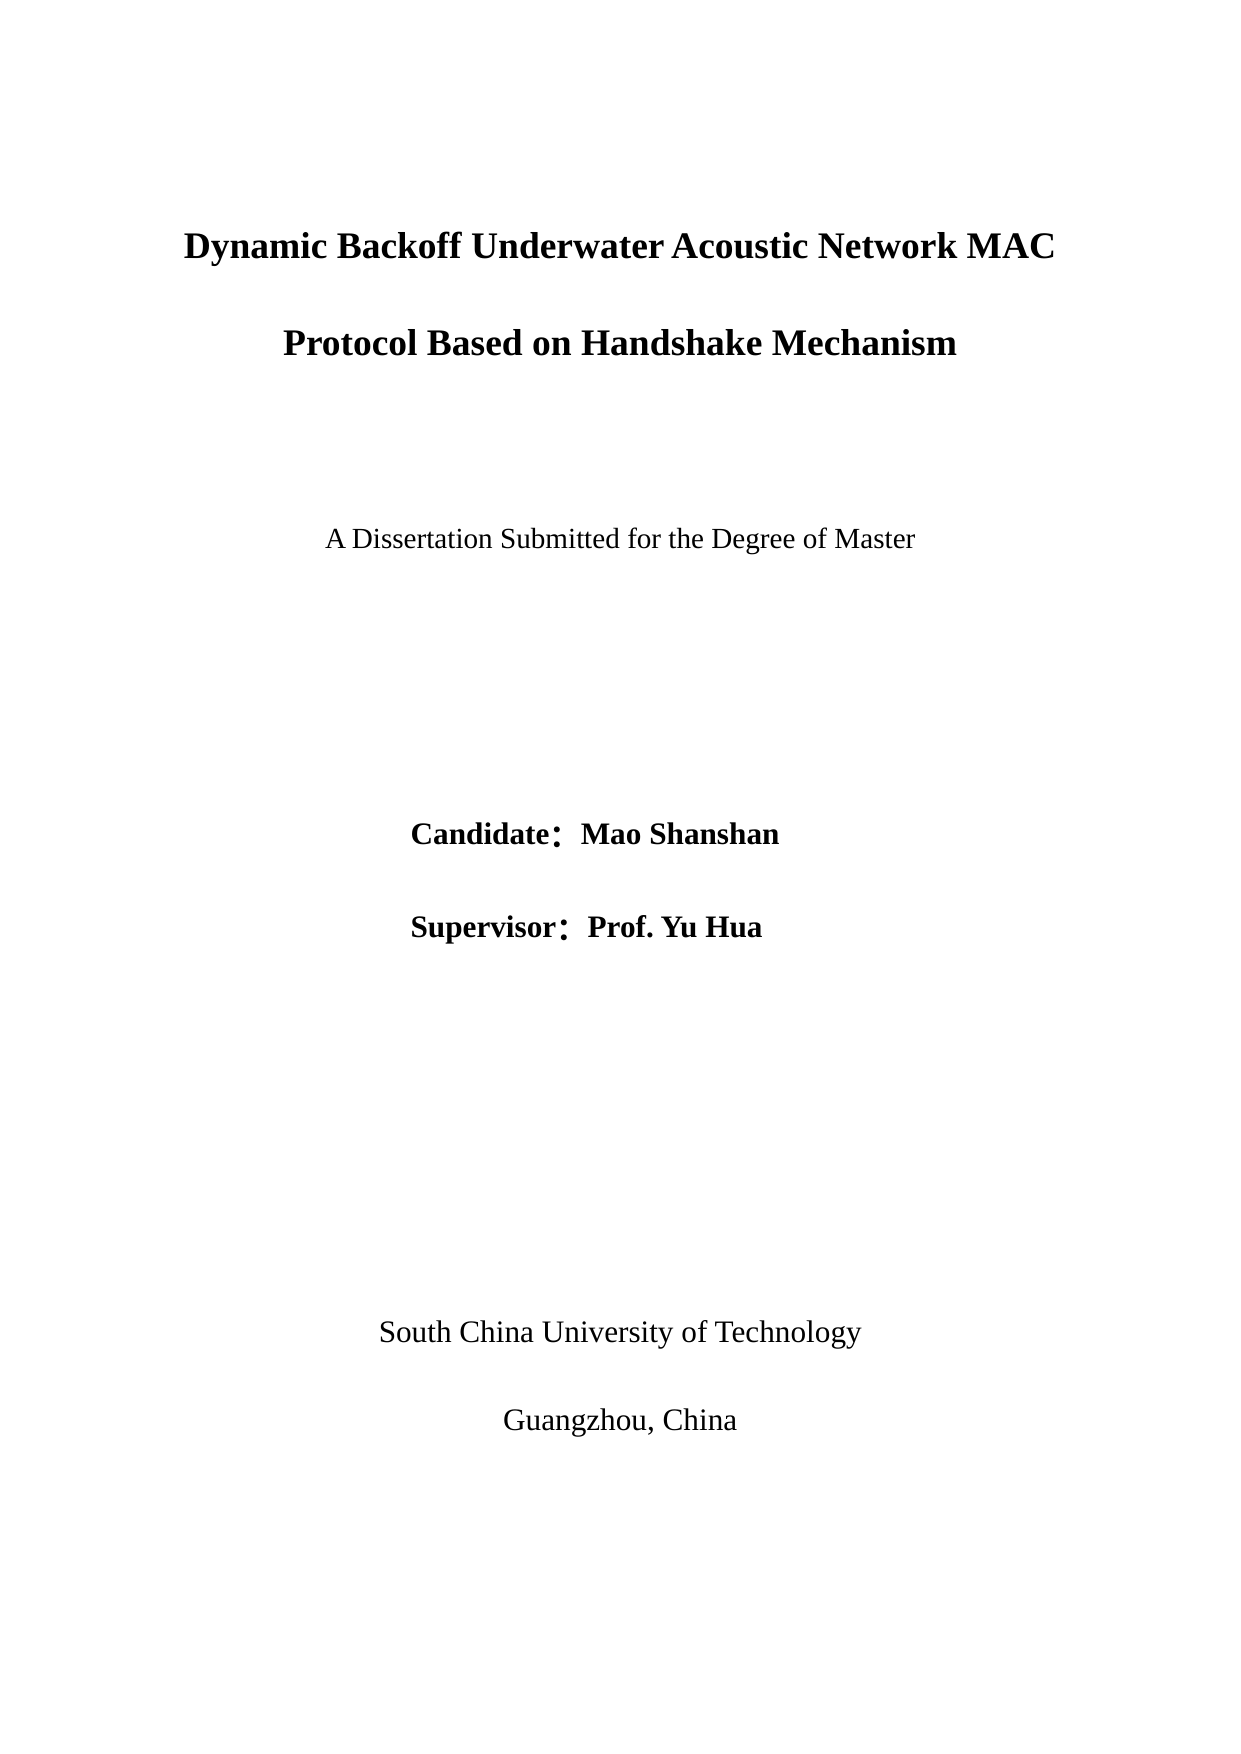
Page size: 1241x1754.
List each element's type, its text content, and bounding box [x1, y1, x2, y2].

text Guangzhou, China [148, 1387, 1092, 1452]
text A Dissertation Submitted for the Degree of Master [148, 506, 1092, 571]
text South China University of Technology [148, 1299, 1092, 1364]
text Candidate：Mao Shanshan [348, 801, 1092, 866]
text Dynamic Backoff Underwater Acoustic Network MAC Protocol Based on Handshake Mechanism [148, 212, 1092, 375]
text Supervisor：Prof. Yu Hua [348, 894, 1092, 959]
